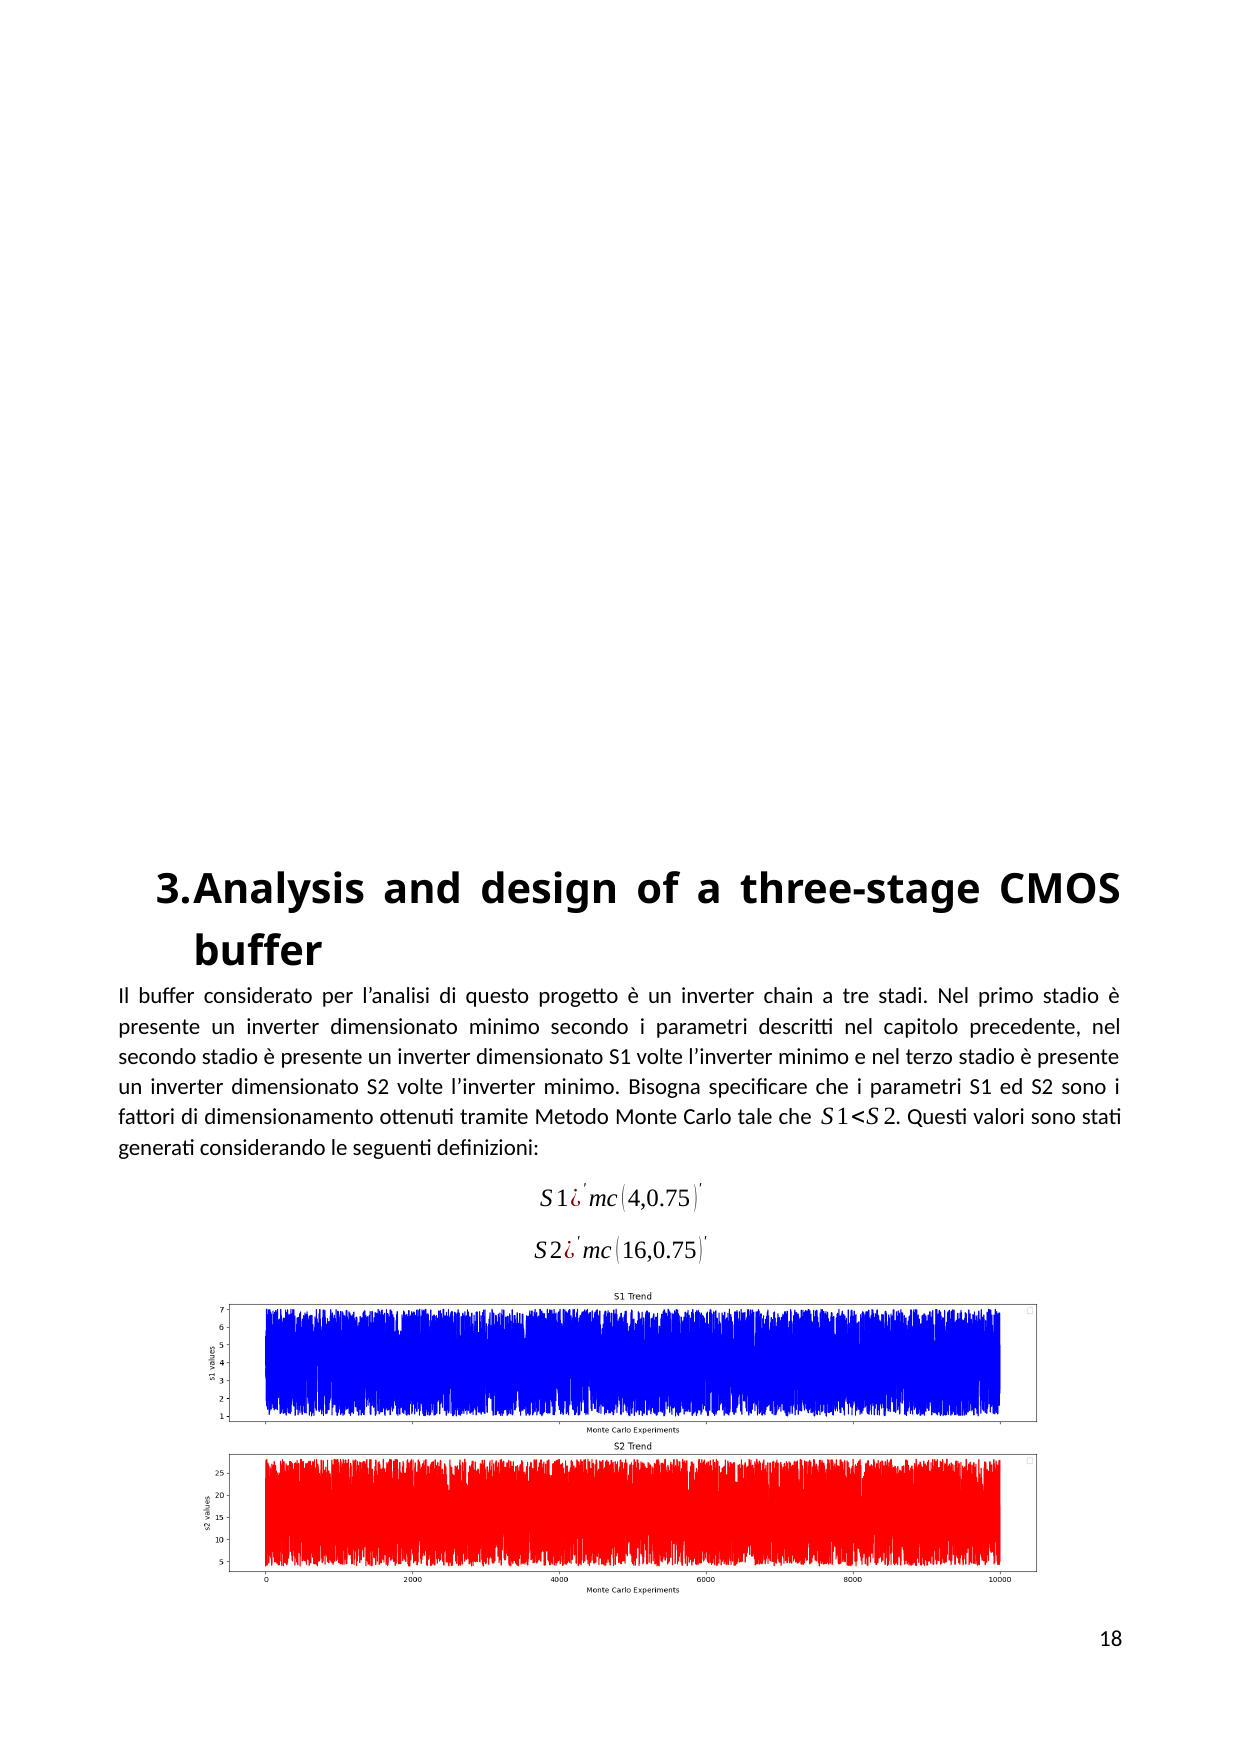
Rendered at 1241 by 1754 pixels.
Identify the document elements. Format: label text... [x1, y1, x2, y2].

text Il buffer considerato per l’analisi di questo progetto è un inverter chain a tre stadi. Nel primo stadio è presente un inverter dimensionato minimo secondo i parametri descritti nel capitolo precedente, nel secondo stadio è presente un inverter dimensionato S1 volte l’inverter minimo e nel terzo stadio è presente un inverter dimensionato S2 volte l’inverter minimo. Bisogna specificare che i parametri S1 ed S2 sono i fattori di dimensionamento ottenuti tramite Metodo Monte Carlo tale che . Questi valori sono stati generati considerando le seguenti definizioni: [118, 982, 1122, 1161]
picture [197, 1284, 1044, 1602]
subtitle Analysis and design of a three-stage CMOS buffer [156, 859, 1122, 977]
